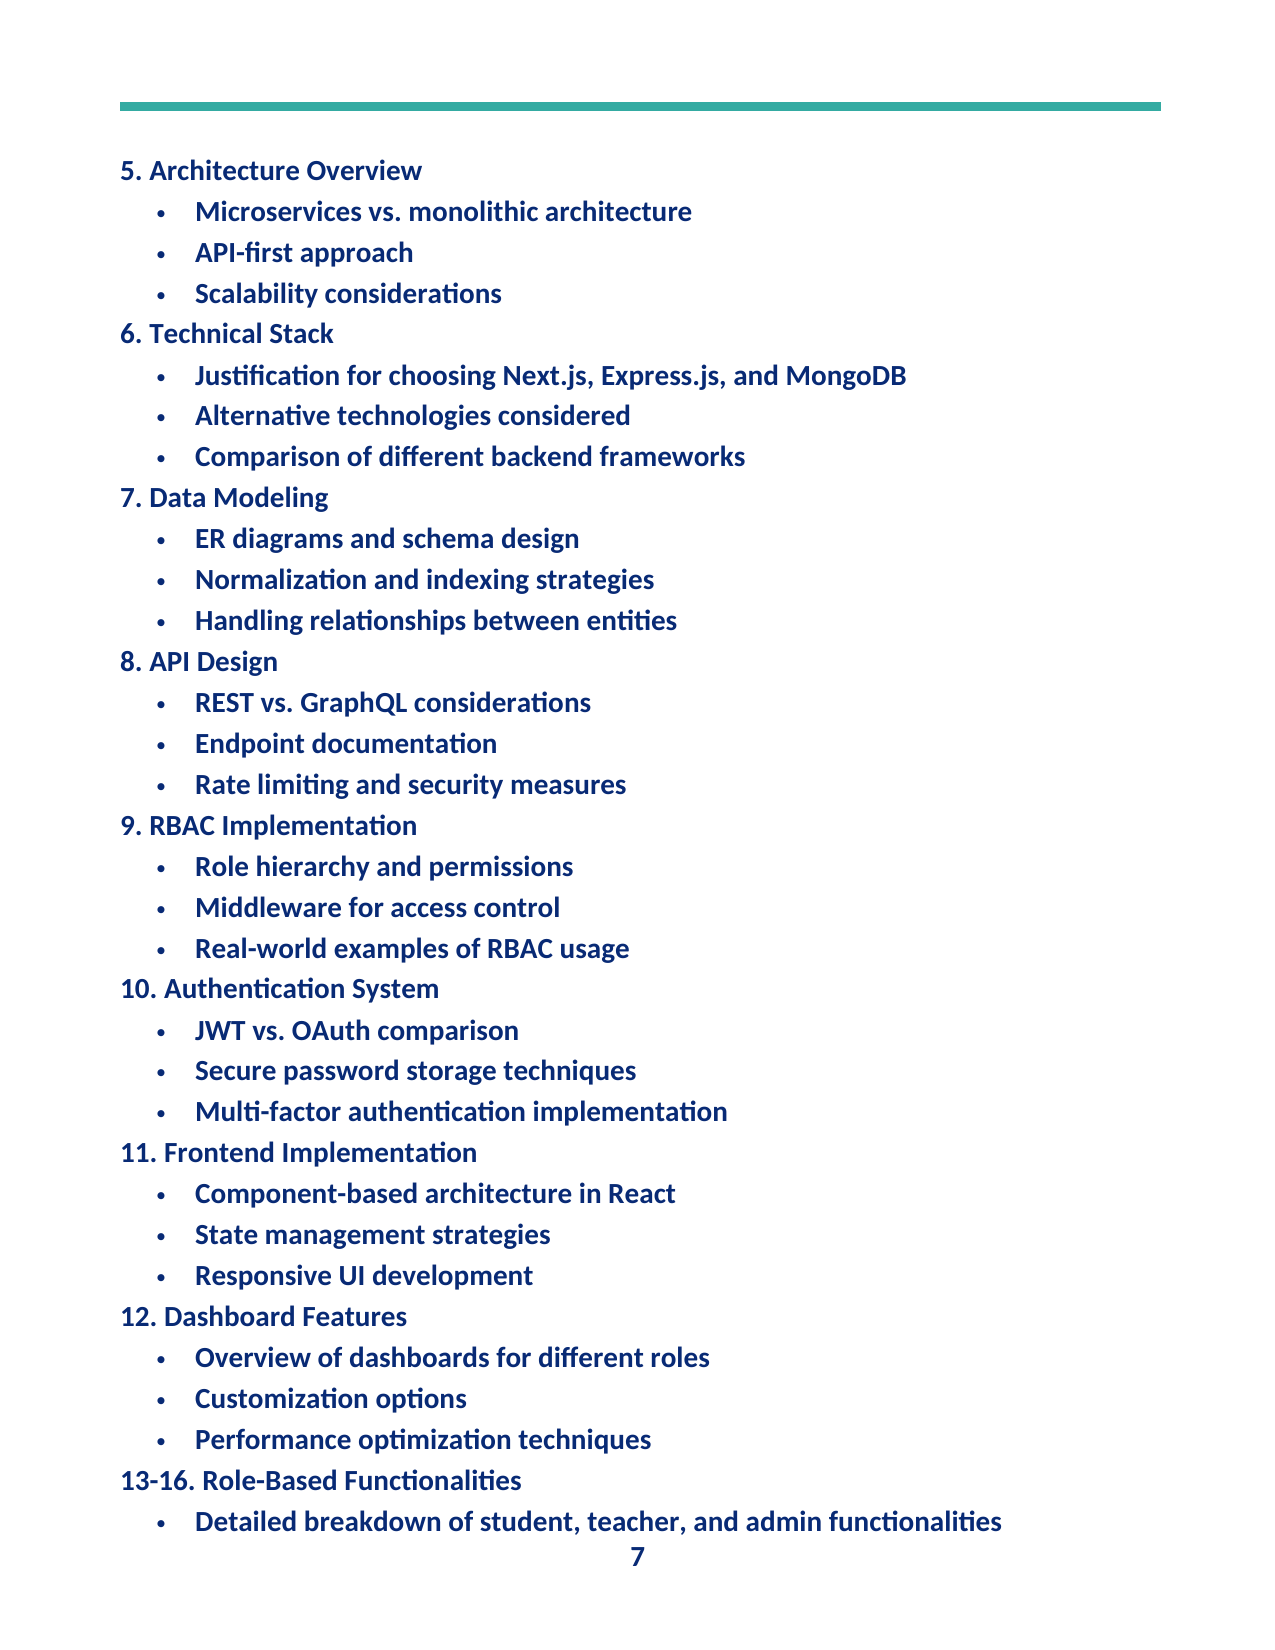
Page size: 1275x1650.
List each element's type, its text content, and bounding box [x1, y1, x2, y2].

list Handling relationships between entities [157, 602, 1155, 638]
text 6. Technical Stack [120, 316, 1155, 351]
list API-first approach [157, 234, 1155, 269]
list State management strategies [157, 1216, 1155, 1252]
text 9. RBAC Implementation [120, 807, 1155, 842]
text 8. API Design [120, 643, 1155, 679]
list ER diagrams and schema design [157, 520, 1155, 556]
text 11. Frontend Implementation [120, 1134, 1155, 1170]
text 13-16. Role-Based Functionalities [120, 1462, 1155, 1497]
list Component-based architecture in React [157, 1175, 1155, 1211]
text 7. Data Modeling [120, 479, 1155, 515]
list Normalization and indexing strategies [157, 561, 1155, 597]
list Real-world examples of RBAC usage [157, 930, 1155, 965]
list Multi-factor authentication implementation [157, 1093, 1155, 1129]
text 10. Authentication System [120, 971, 1155, 1006]
list JWT vs. OAuth comparison [157, 1012, 1155, 1047]
list Role hierarchy and permissions [157, 848, 1155, 883]
list Customization options [157, 1380, 1155, 1416]
list Overview of dashboards for different roles [157, 1339, 1155, 1375]
list Justification for choosing Next.js, Express.js, and MongoDB [157, 357, 1155, 392]
list Performance optimization techniques [157, 1421, 1155, 1457]
text 12. Dashboard Features [120, 1298, 1155, 1334]
list Alternative technologies considered [157, 397, 1155, 433]
list Responsive UI development [157, 1257, 1155, 1293]
list Detailed breakdown of student, teacher, and admin functionalities [157, 1503, 1155, 1538]
list Rate limiting and security measures [157, 766, 1155, 802]
list Comparison of different backend frameworks [157, 438, 1155, 474]
list Endpoint documentation [157, 725, 1155, 761]
text 5. Architecture Overview [120, 152, 1155, 187]
list Scalability considerations [157, 275, 1155, 310]
list Middleware for access control [157, 889, 1155, 924]
list Secure password storage techniques [157, 1052, 1155, 1088]
list REST vs. GraphQL considerations [157, 684, 1155, 720]
list Microservices vs. monolithic architecture [157, 193, 1155, 228]
